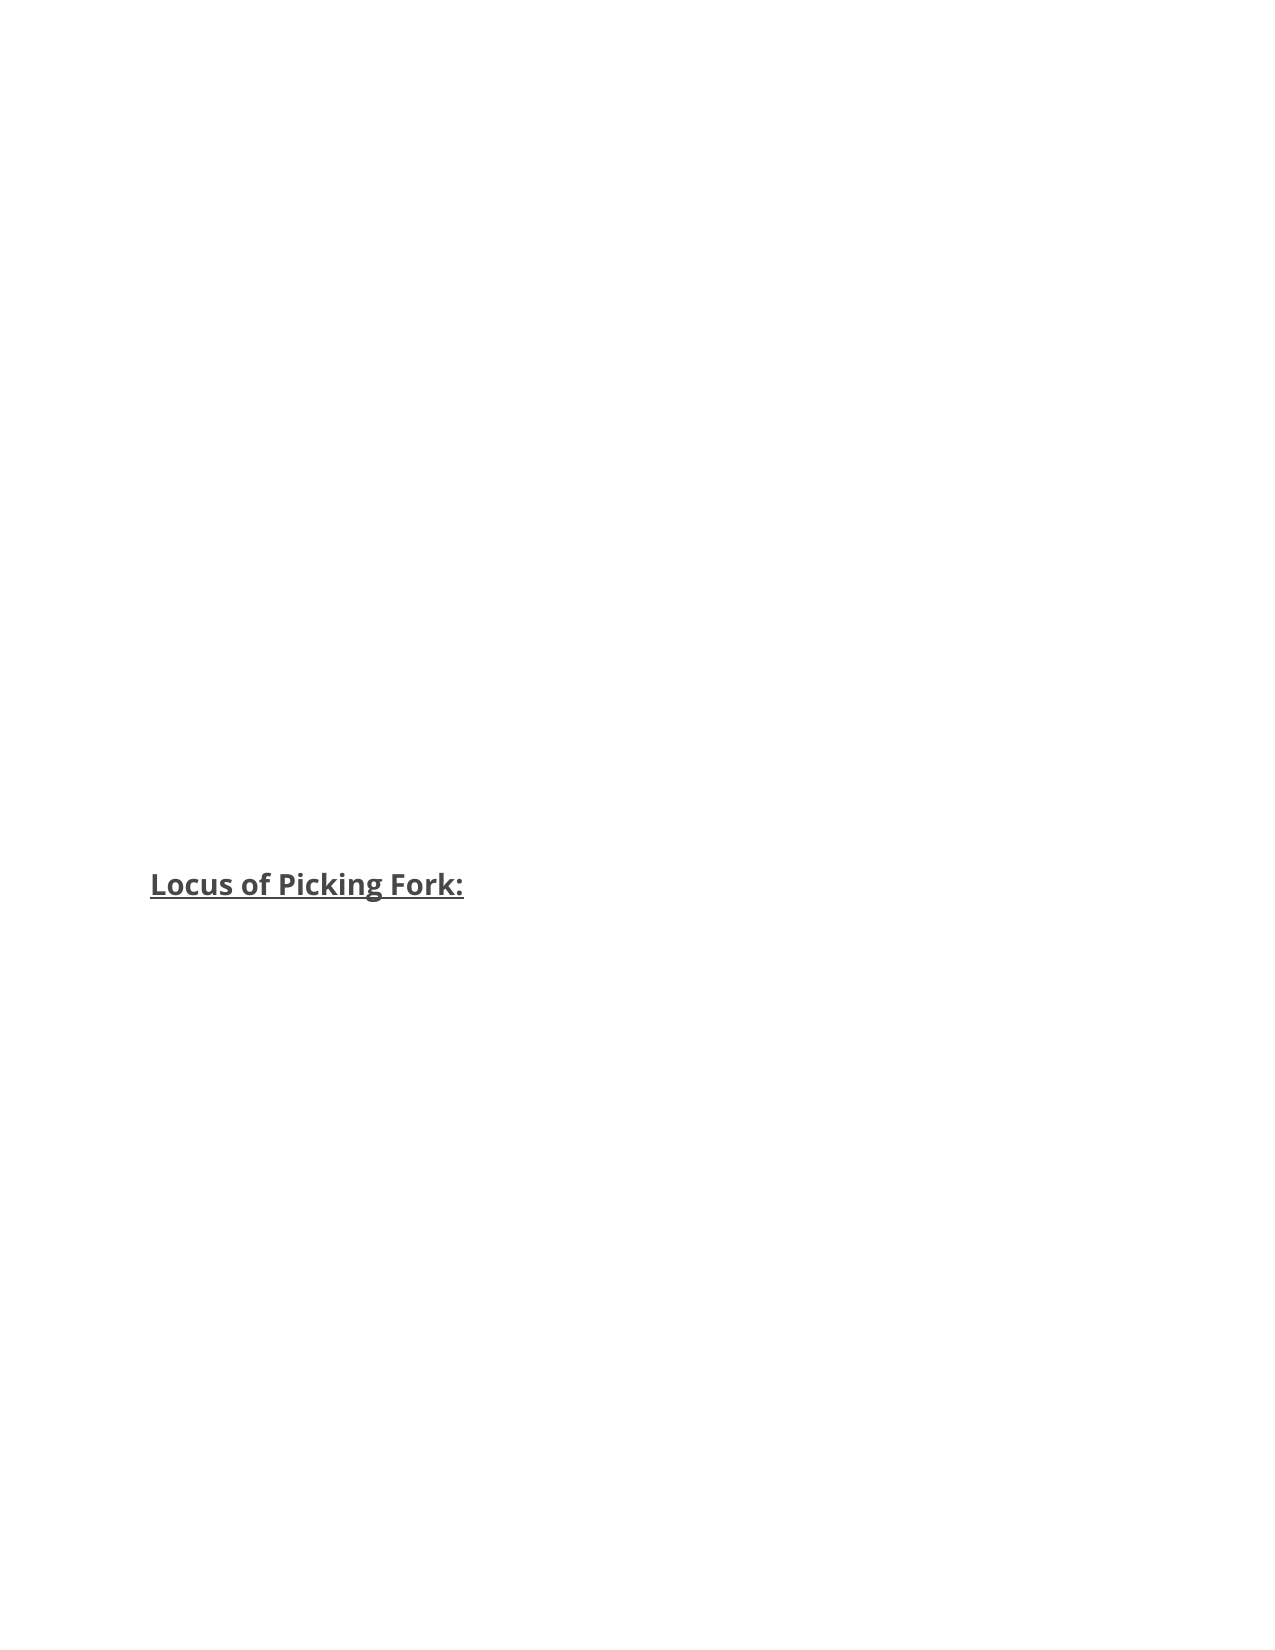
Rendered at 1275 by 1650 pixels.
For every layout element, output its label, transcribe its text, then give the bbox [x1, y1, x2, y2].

text Locus of Picking Fork: [150, 864, 1125, 903]
